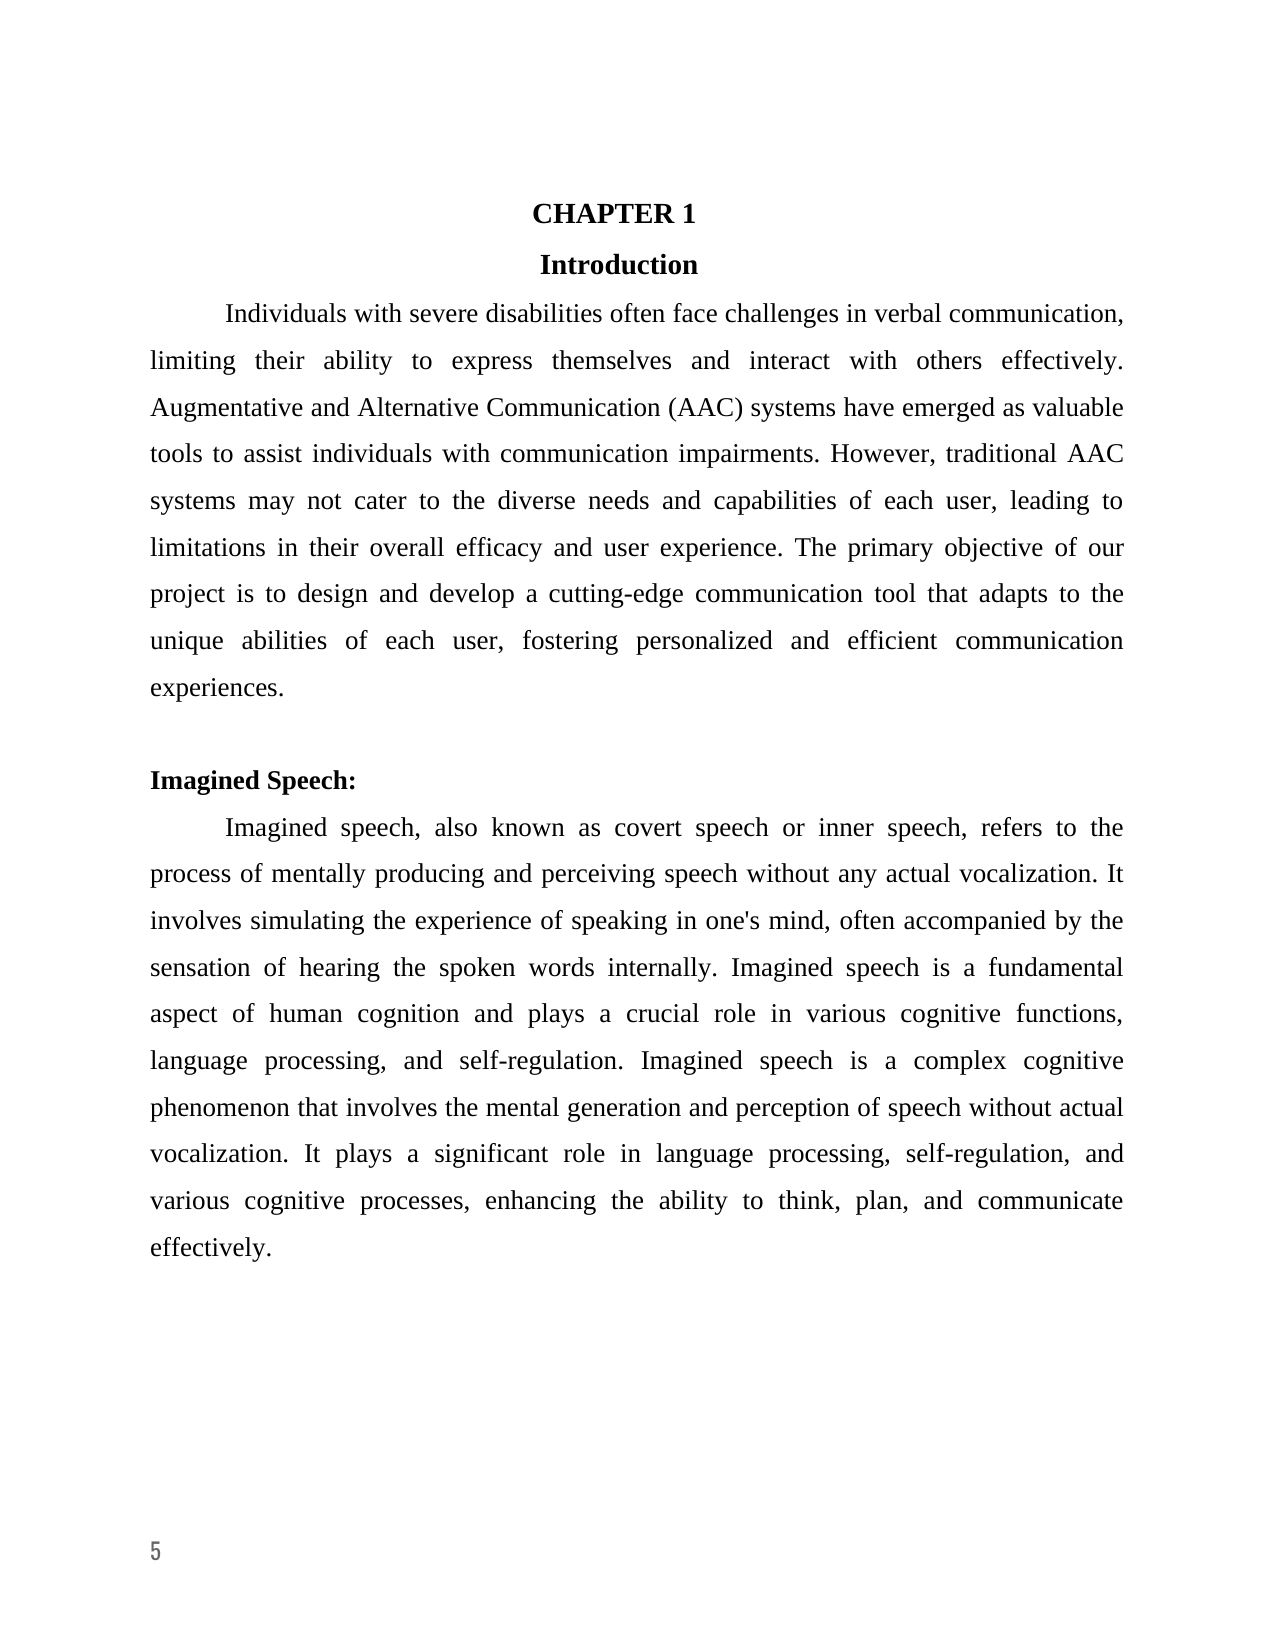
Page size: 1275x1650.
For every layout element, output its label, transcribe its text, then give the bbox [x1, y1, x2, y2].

text Imagined Speech: [150, 764, 1125, 795]
text Introduction [450, 247, 1125, 281]
text Individuals with severe disabilities often face challenges in verbal communication, limiting their ability to express themselves and interact with others effectively. Augmentative and Alternative Communication (AAC) systems have emerged as valuable tools to assist individuals with communication impairments. However, traditional AAC systems may not cater to the diverse needs and capabilities of each user, leading to limitations in their overall efficacy and user experience. The primary objective of our project is to design and develop a cutting-edge communication tool that adapts to the unique abilities of each user, fostering personalized and efficient communication experiences. [150, 297, 1125, 702]
text CHAPTER 1 [450, 197, 1125, 230]
text Imagined speech, also known as covert speech or inner speech, refers to the process of mentally producing and perceiving speech without any actual vocalization. It involves simulating the experience of speaking in one's mind, often accompanied by the sensation of hearing the spoken words internally. Imagined speech is a fundamental aspect of human cognition and plays a crucial role in various cognitive functions, language processing, and self-regulation. Imagined speech is a complex cognitive phenomenon that involves the mental generation and perception of speech without actual vocalization. It plays a significant role in language processing, self-regulation, and various cognitive processes, enhancing the ability to think, plan, and communicate effectively. [150, 811, 1125, 1262]
